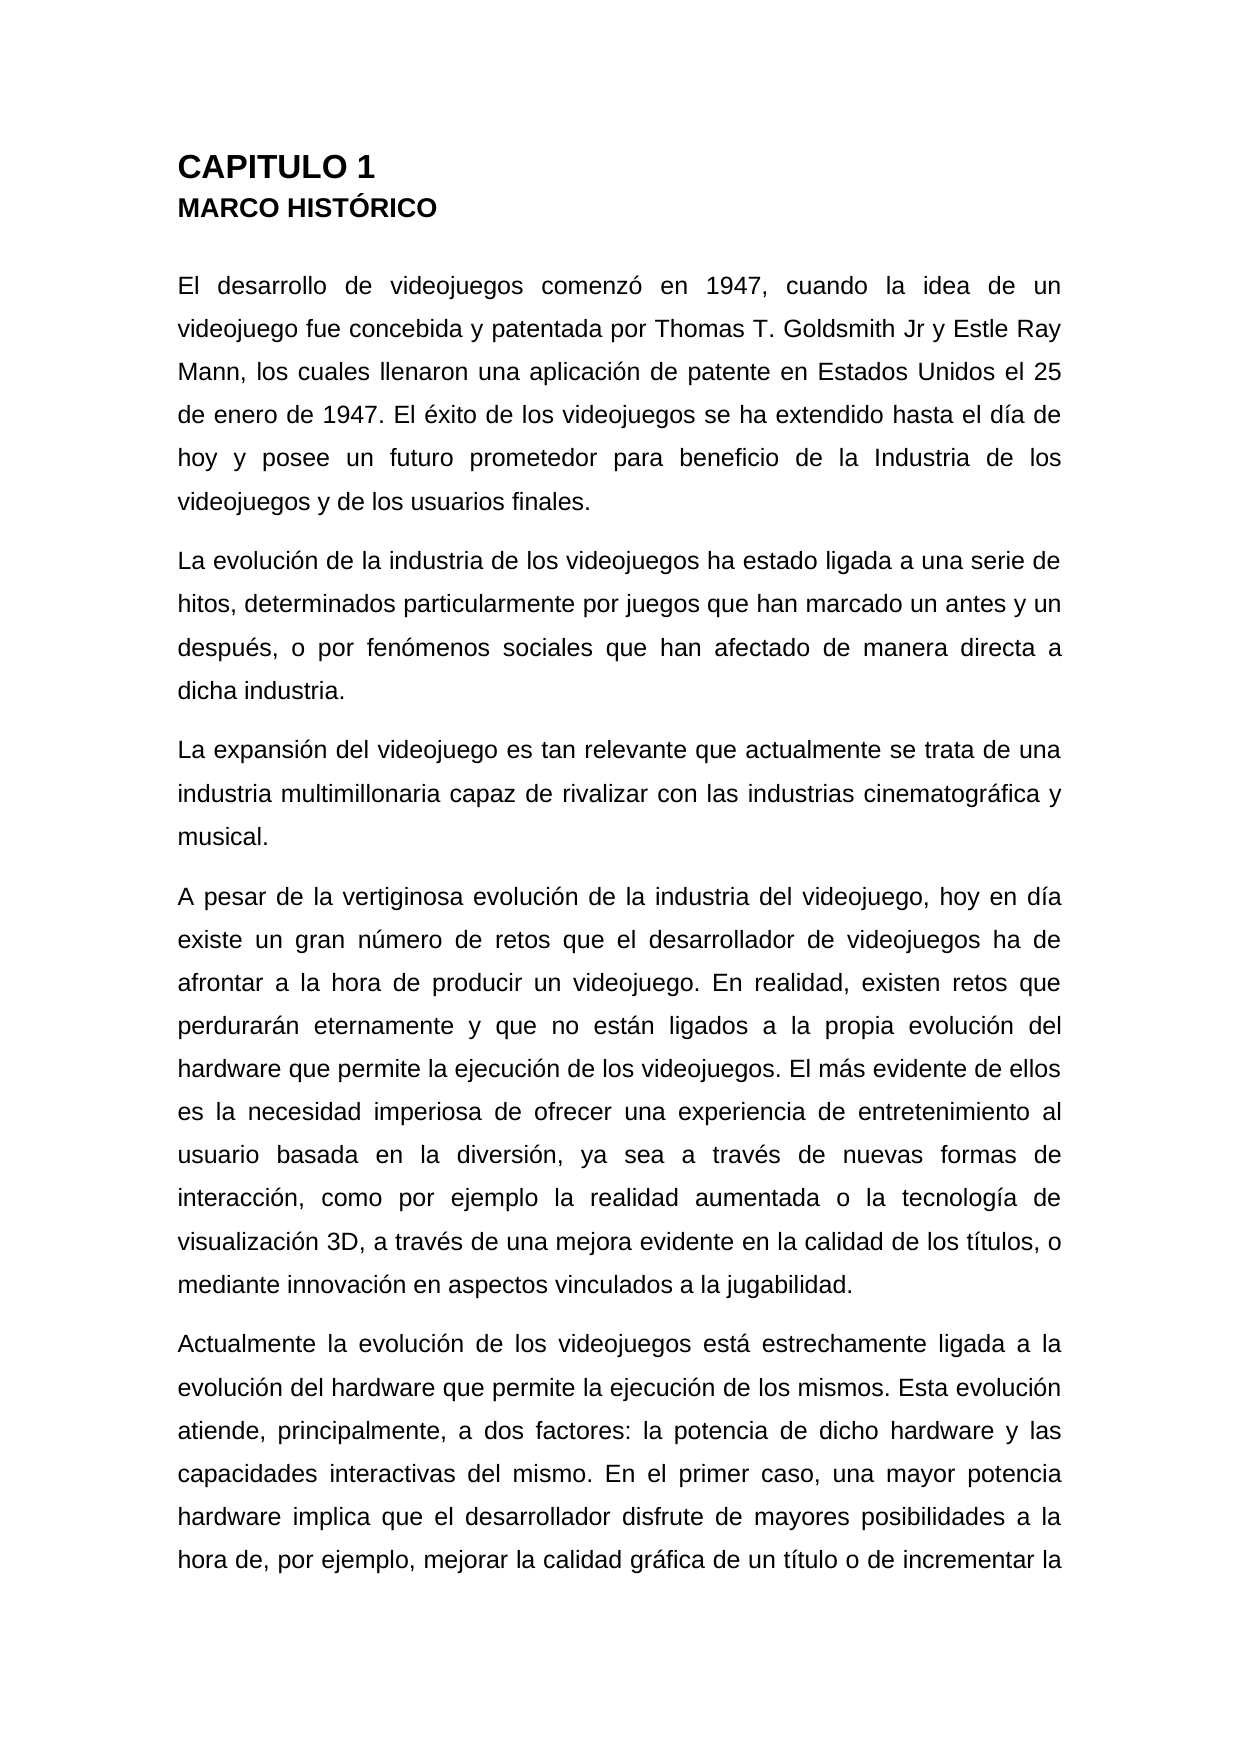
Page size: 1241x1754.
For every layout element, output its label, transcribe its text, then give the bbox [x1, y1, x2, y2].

subtitle CAPITULO 1 [177, 148, 1063, 186]
text La evolución de la industria de los videojuegos ha estado ligada a una serie de hitos, determinados particularmente por juegos que han marcado un antes y un después, o por fenómenos sociales que han afectado de manera directa a dicha industria. [177, 546, 1063, 704]
text A pesar de la vertiginosa evolución de la industria del videojuego, hoy en día existe un gran número de retos que el desarrollador de videojuegos ha de afrontar a la hora de producir un videojuego. En realidad, existen retos que perdurarán eternamente y que no están ligados a la propia evolución del hardware que permite la ejecución de los videojuegos. El más evidente de ellos es la necesidad imperiosa de ofrecer una experiencia de entretenimiento al usuario basada en la diversión, ya sea a través de nuevas formas de interacción, como por ejemplo la realidad aumentada o la tecnología de visualización 3D, a través de una mejora evidente en la calidad de los títulos, o mediante innovación en aspectos vinculados a la jugabilidad. [177, 882, 1063, 1298]
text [177, 1329, 1063, 1574]
text El desarrollo de videojuegos comenzó en 1947, cuando la idea de un videojuego fue concebida y patentada por Thomas T. Goldsmith Jr y Estle Ray Mann, los cuales llenaron una aplicación de patente en Estados Unidos el 25 de enero de 1947. El éxito de los videojuegos se ha extendido hasta el día de hoy y posee un futuro prometedor para beneficio de la Industria de los videojuegos y de los usuarios finales. [177, 271, 1063, 515]
subtitle MARCO HISTÓRICO [177, 192, 1063, 223]
text La expansión del videojuego es tan relevante que actualmente se trata de una industria multimillonaria capaz de rivalizar con las industrias cinematográfica y musical. [177, 736, 1063, 851]
